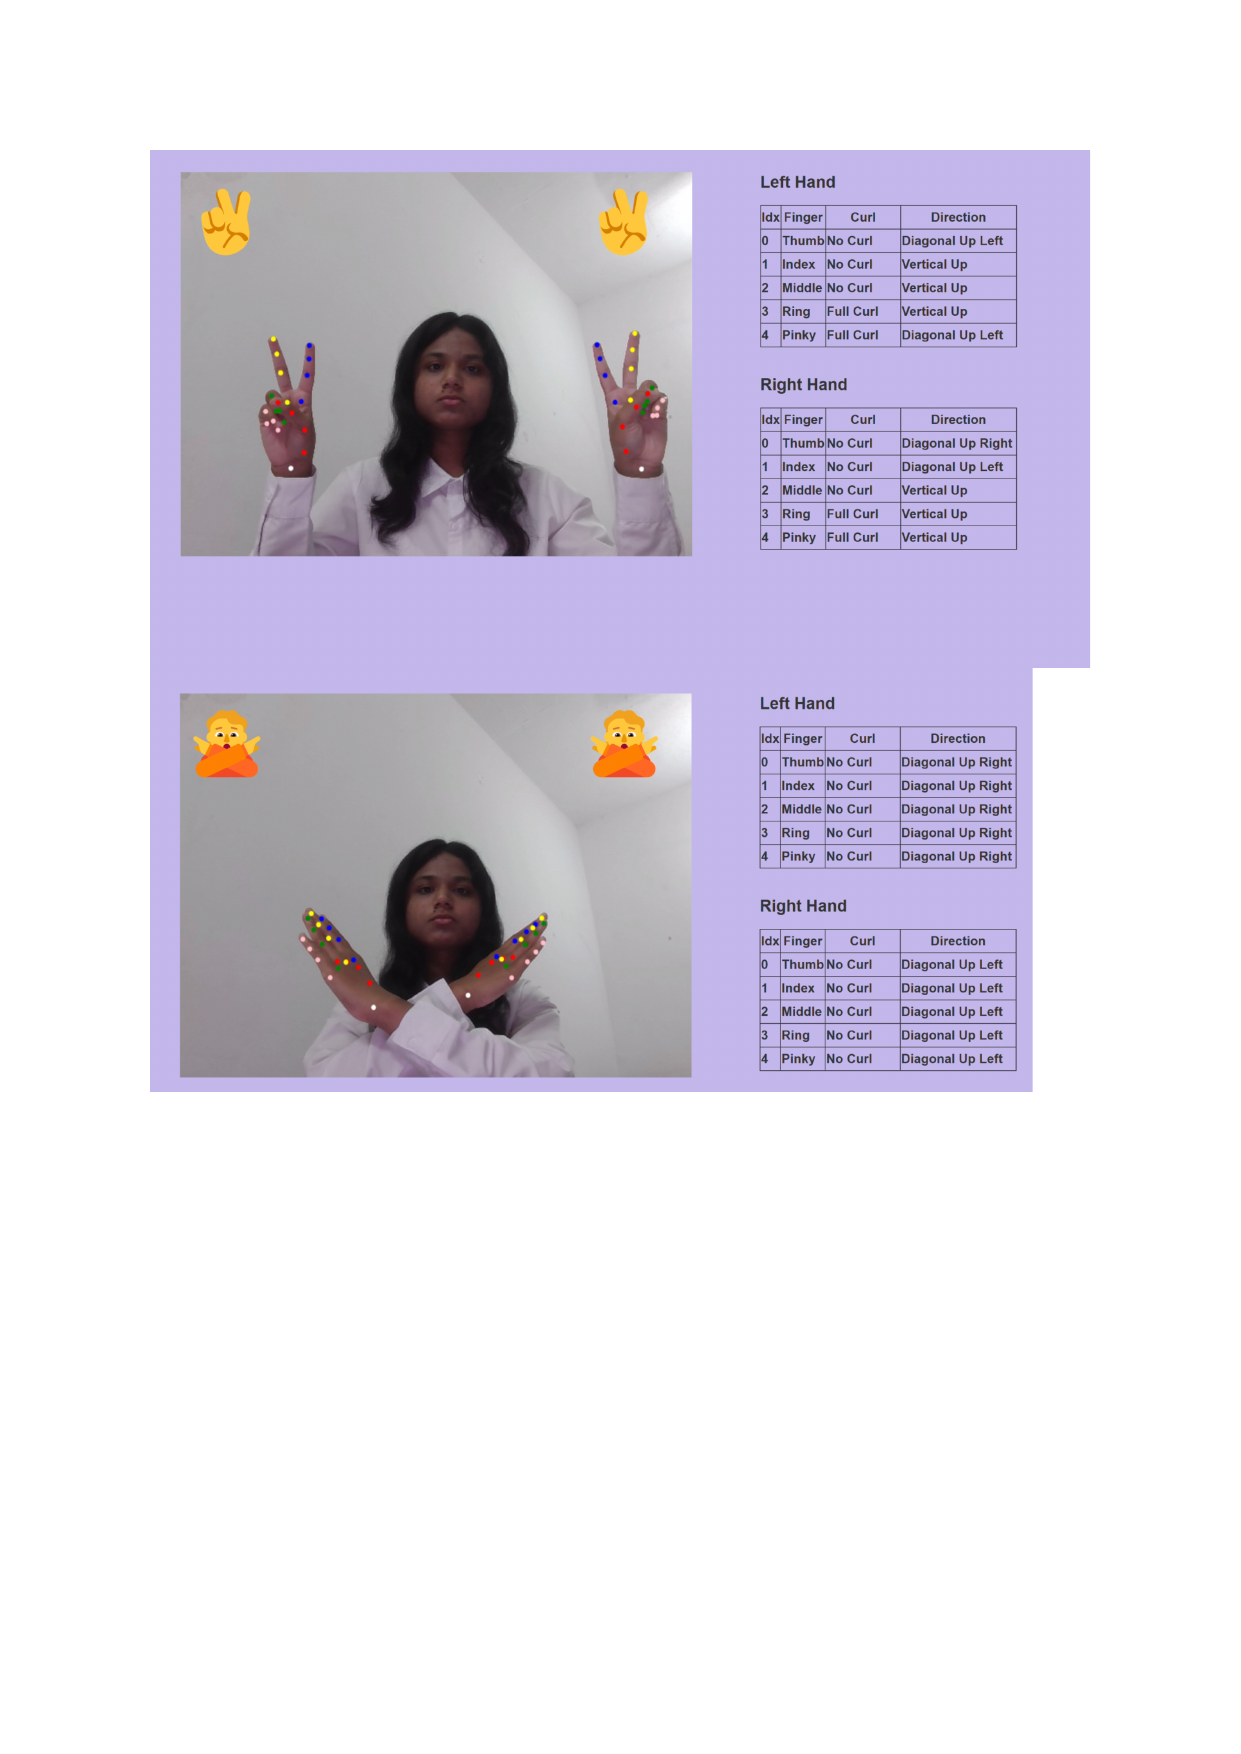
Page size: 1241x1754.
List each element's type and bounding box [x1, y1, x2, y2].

picture [150, 150, 1091, 1092]
